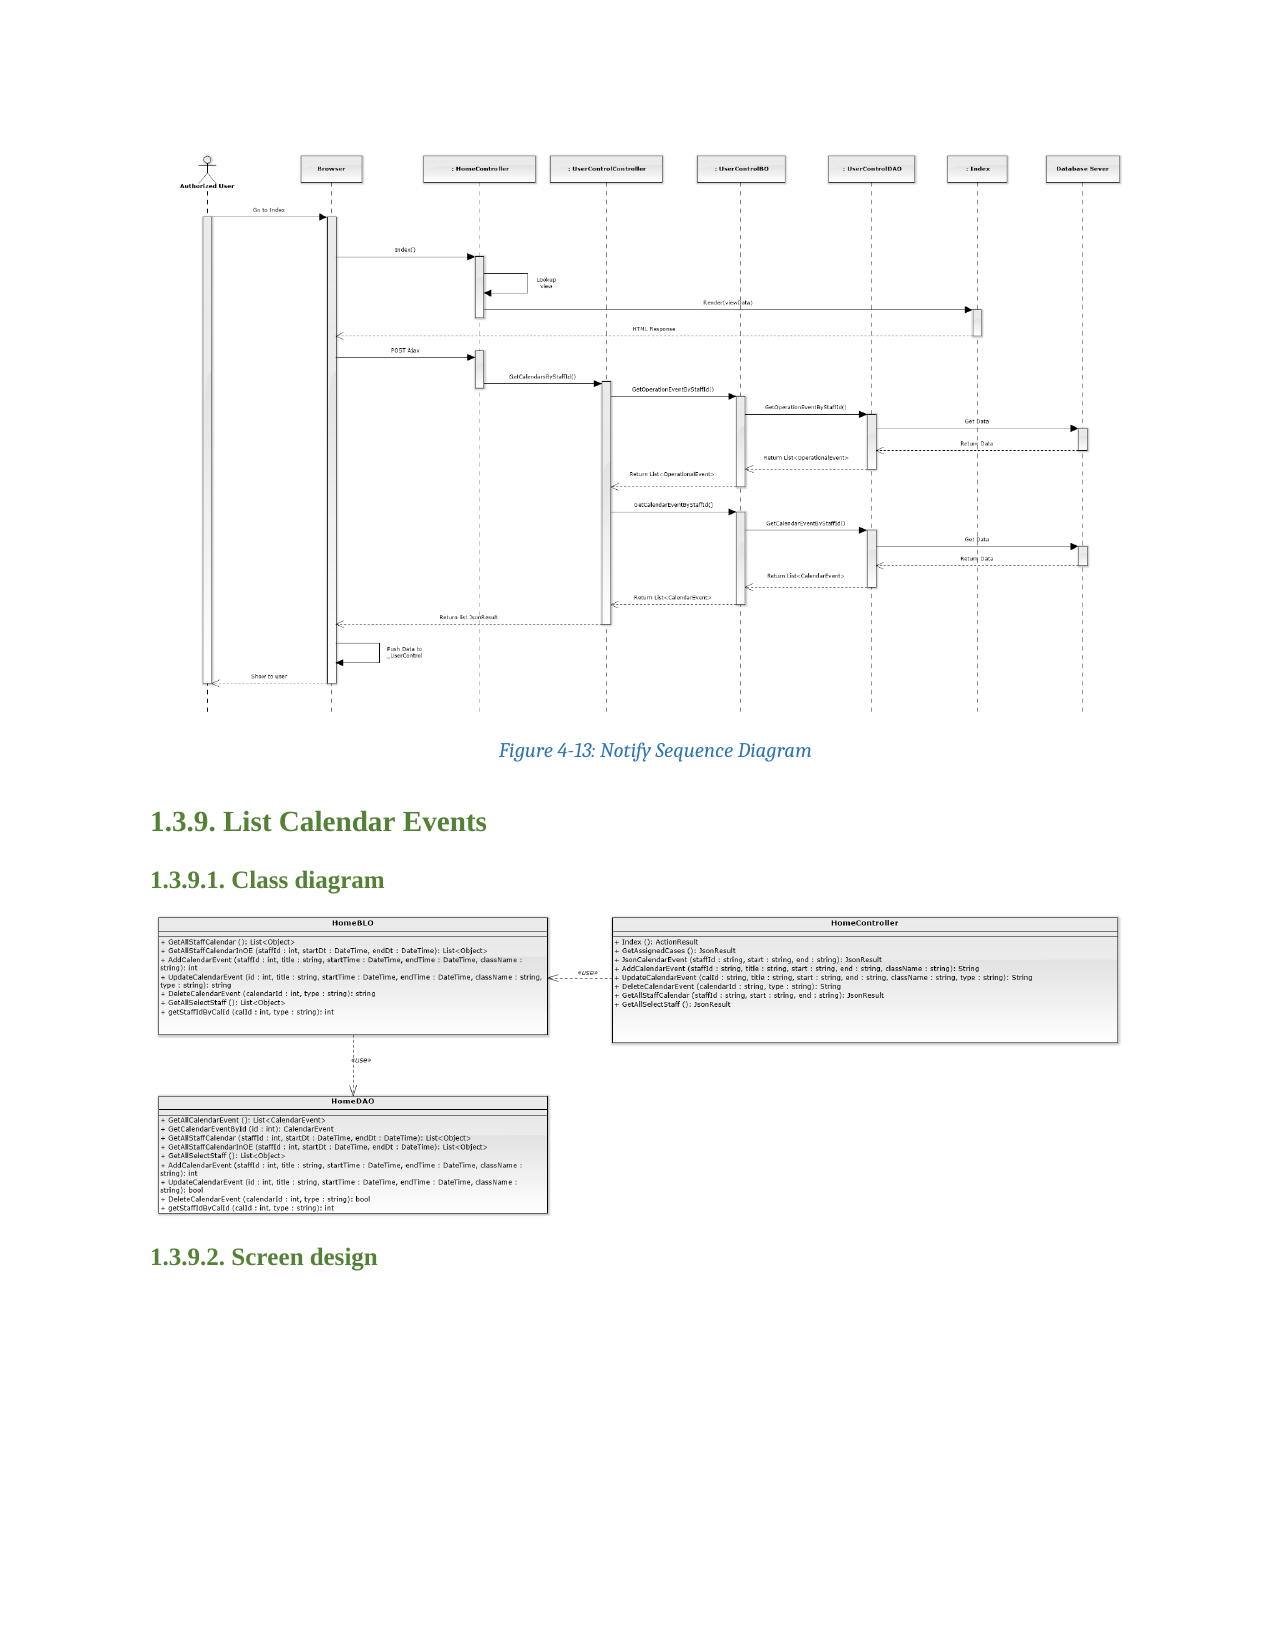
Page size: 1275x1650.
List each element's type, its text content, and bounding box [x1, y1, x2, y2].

subtitle List Calendar Events [150, 804, 1125, 837]
subtitle Screen design [150, 1242, 1125, 1271]
picture [150, 910, 1125, 1222]
subtitle Class diagram [150, 865, 1125, 894]
text Figure 4-13: Notify Sequence Diagram [187, 738, 1125, 762]
picture [150, 150, 1125, 720]
